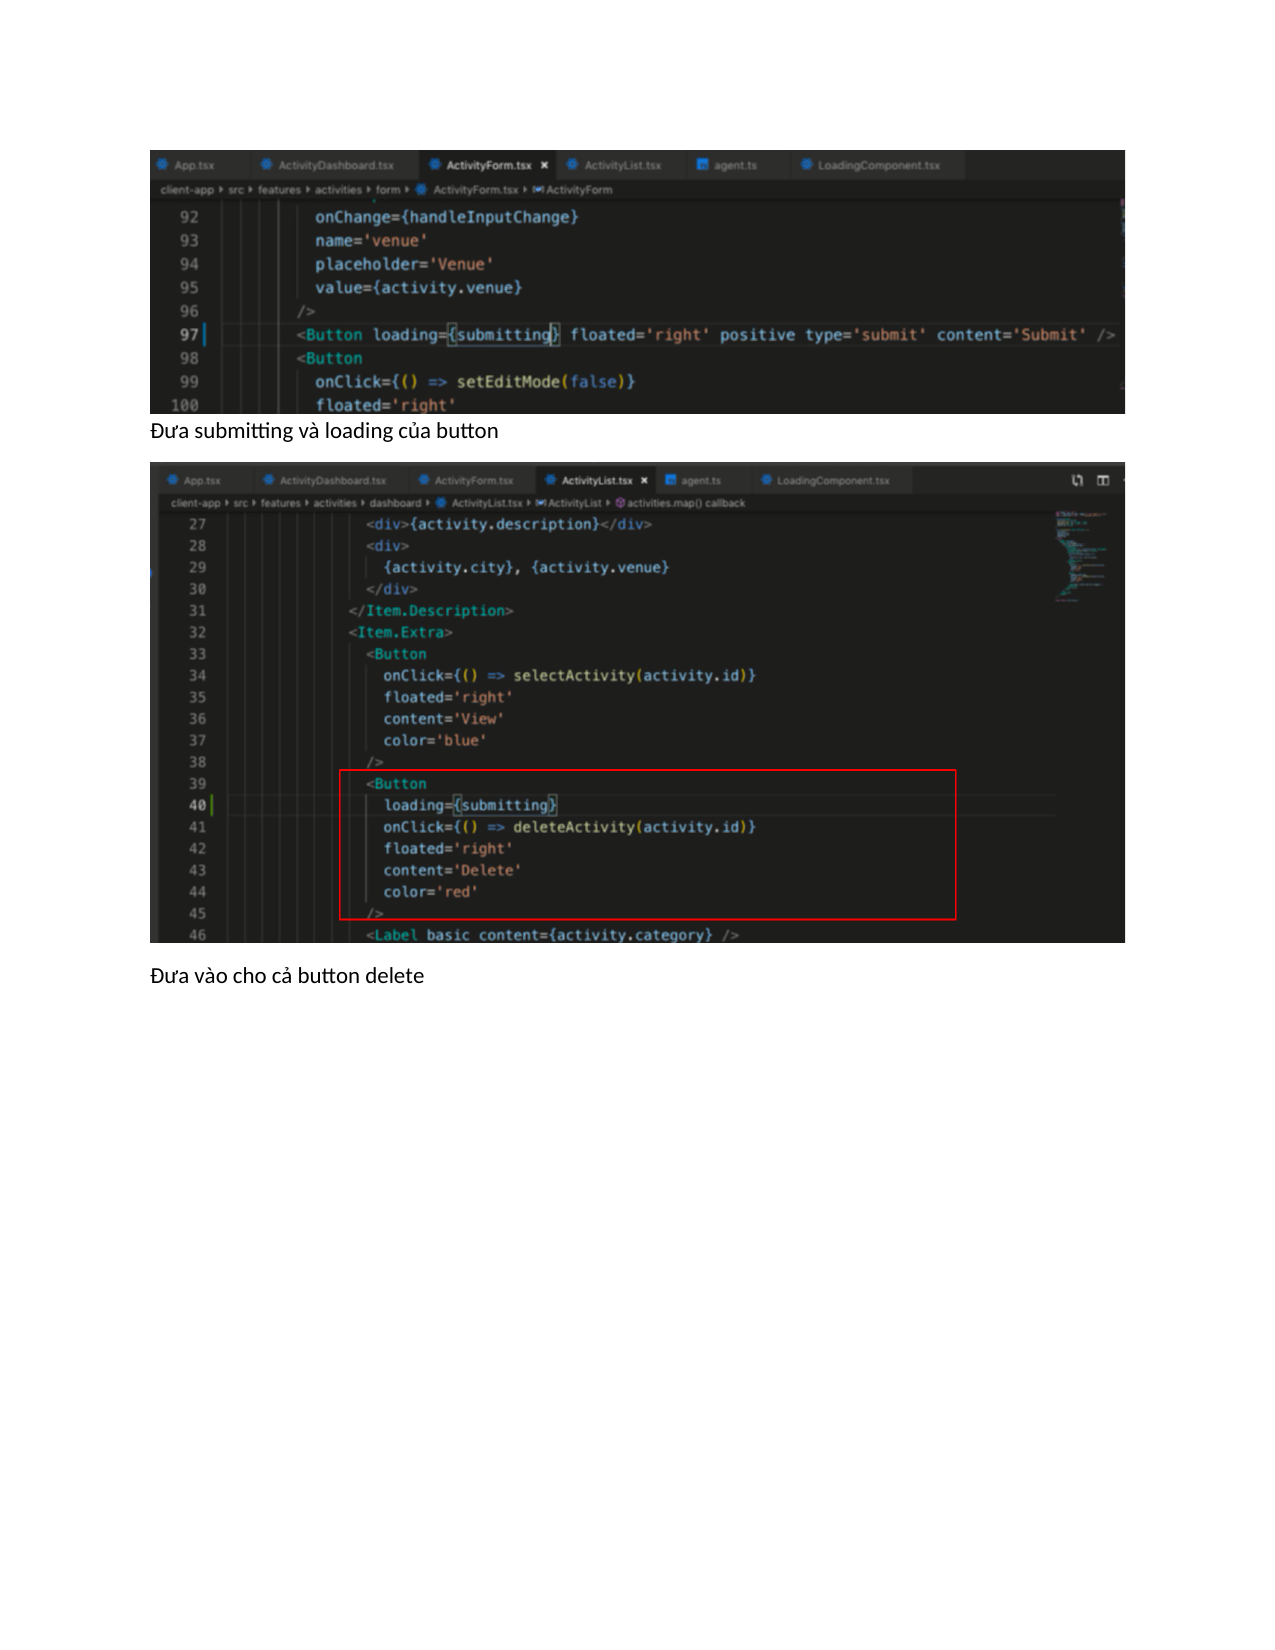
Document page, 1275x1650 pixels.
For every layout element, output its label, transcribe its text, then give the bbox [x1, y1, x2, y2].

picture [150, 150, 1125, 414]
text Đưa vào cho cả button delete [150, 962, 1125, 989]
picture [150, 462, 1125, 943]
text Đưa submitting và loading của button [150, 414, 1125, 444]
